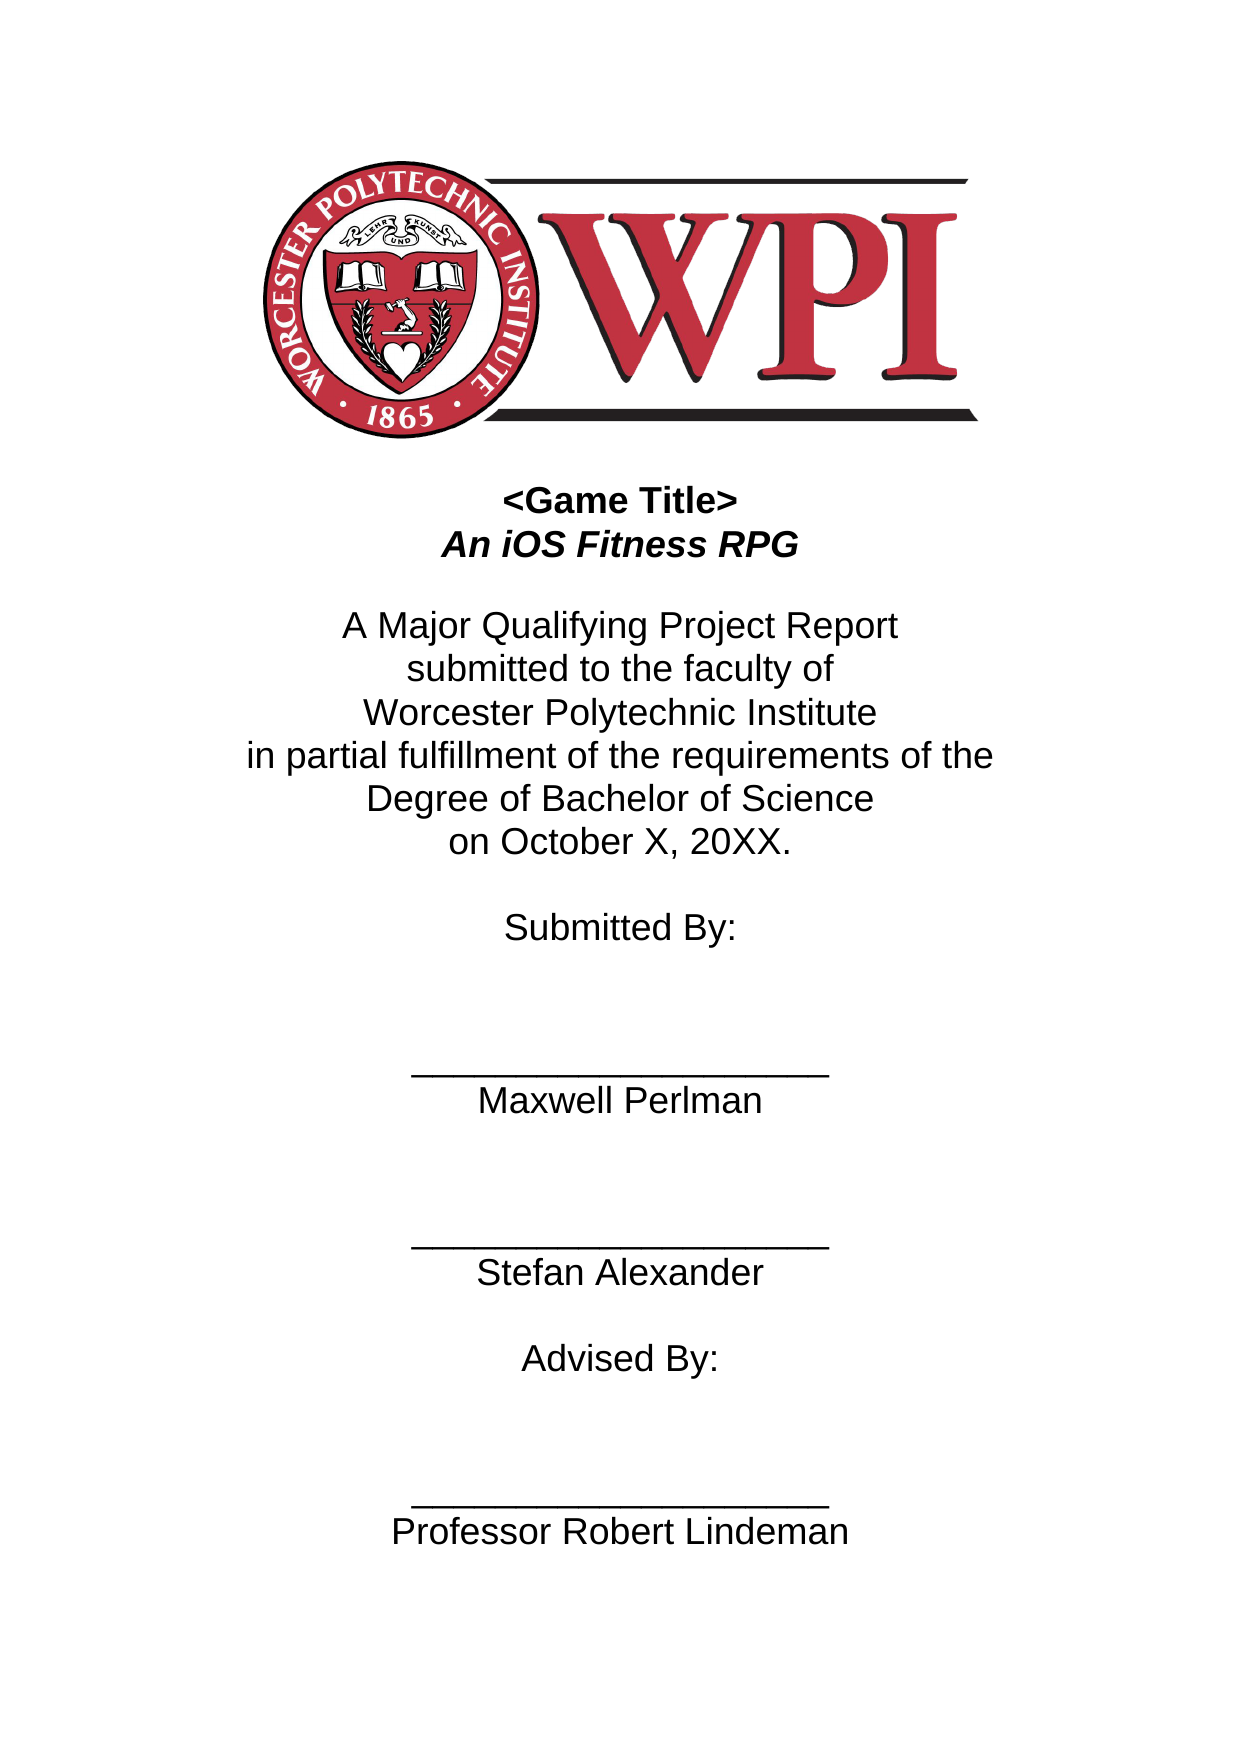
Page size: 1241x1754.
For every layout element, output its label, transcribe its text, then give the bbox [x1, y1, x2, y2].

text Degree of Bachelor of Science [187, 776, 1053, 819]
picture [251, 150, 990, 450]
text Professor Robert Lindeman [187, 1509, 1053, 1552]
text A Major Qualifying Project Report [187, 603, 1053, 647]
text An iOS Fitness RPG [187, 522, 1053, 565]
text submitted to the faculty of [187, 647, 1053, 690]
text ____________________ [187, 1035, 1053, 1078]
text in partial fulfillment of the requirements of the [187, 733, 1053, 776]
text <Game Title> [187, 479, 1053, 522]
text Stefan Alexander [187, 1250, 1053, 1293]
text ____________________ [187, 1207, 1053, 1250]
text Submitted By: [187, 905, 1053, 948]
text Advised By: [187, 1337, 1053, 1380]
text ____________________ [187, 1466, 1053, 1509]
text Maxwell Perlman [187, 1078, 1053, 1121]
text on October X, 20XX. [187, 819, 1053, 862]
text Worcester Polytechnic Institute [187, 690, 1053, 733]
